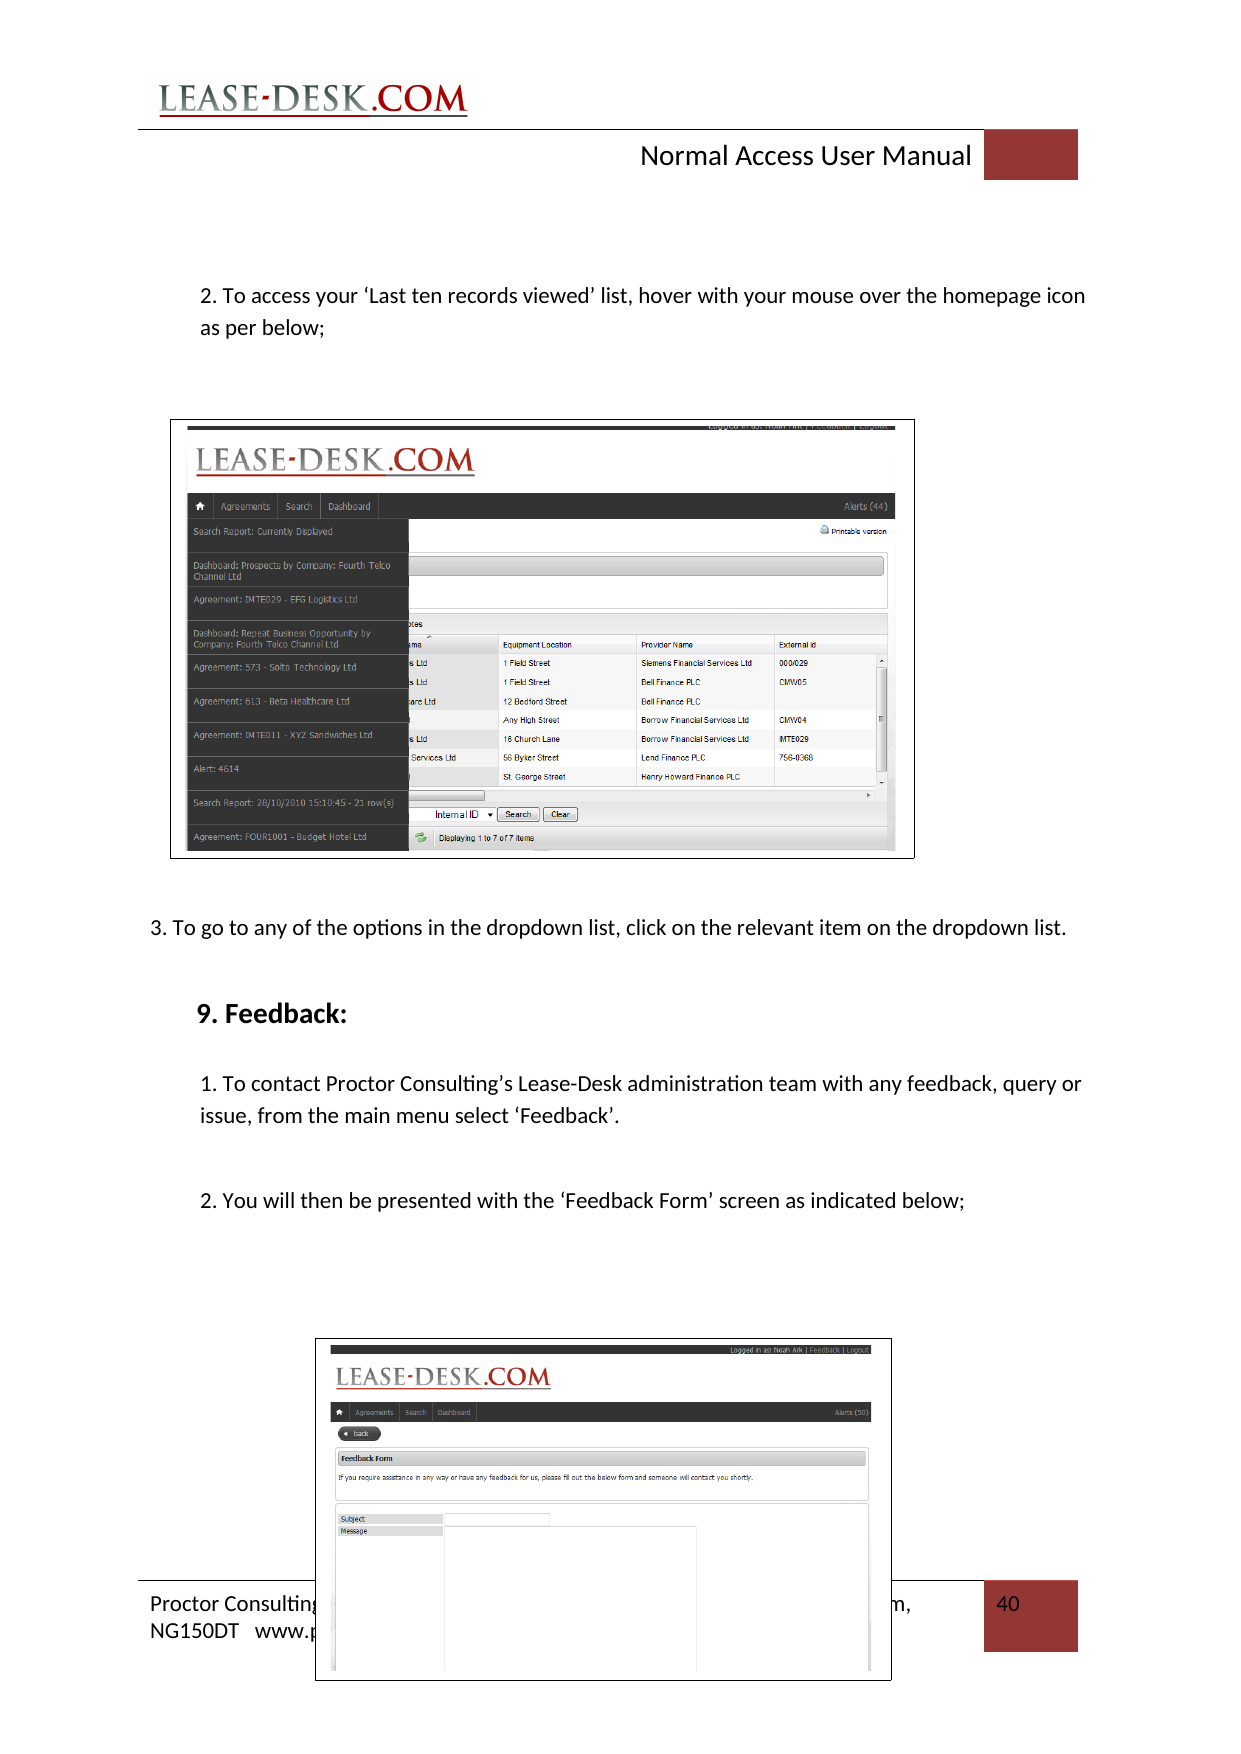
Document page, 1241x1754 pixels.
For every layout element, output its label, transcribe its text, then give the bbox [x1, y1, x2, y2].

picture [330, 1345, 872, 1671]
subtitle 9. Feedback: [150, 996, 1090, 1031]
text 1. To contact Proctor Consulting’s Lease-Desk administration team with any feedback, query or issue, from the main menu select ‘Feedback’. [200, 1069, 1090, 1129]
text 3. To go to any of the options in the dropdown list, click on the relevant item on the dropdown list. [150, 913, 1090, 941]
picture [185, 426, 896, 851]
text 2. You will then be presented with the ‘Feedback Form’ screen as indicated below; [200, 1186, 1090, 1214]
picture [150, 73, 476, 129]
text 2. To access your ‘Last ten records viewed’ list, hover with your mouse over the homepage icon as per below; [200, 281, 1090, 341]
